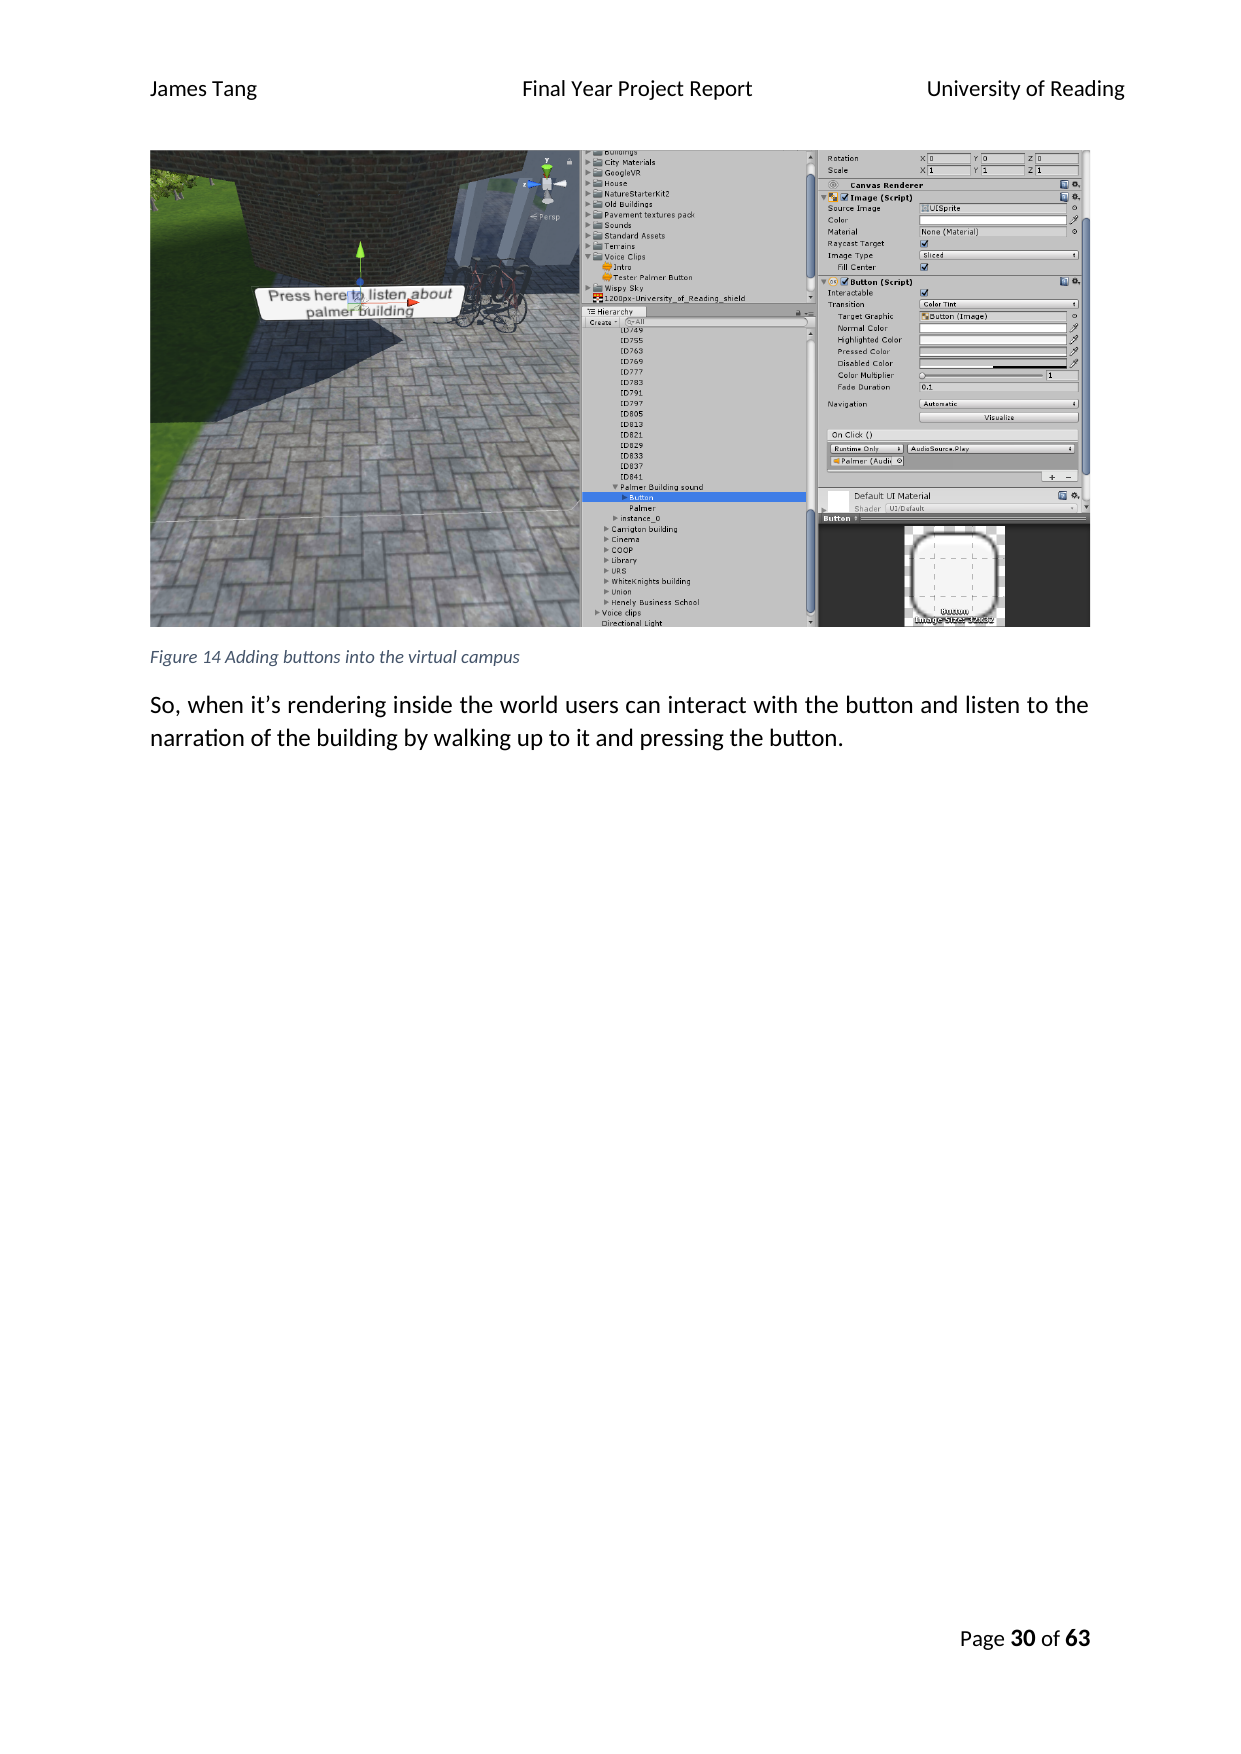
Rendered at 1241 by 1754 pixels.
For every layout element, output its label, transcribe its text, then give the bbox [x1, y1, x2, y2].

text Figure 14 Adding buttons into the virtual campus [150, 646, 1090, 668]
text So, when it’s rendering inside the world users can interact with the button and listen to the narration of the building by walking up to it and pressing the button. [150, 689, 1090, 753]
picture [150, 150, 1091, 627]
